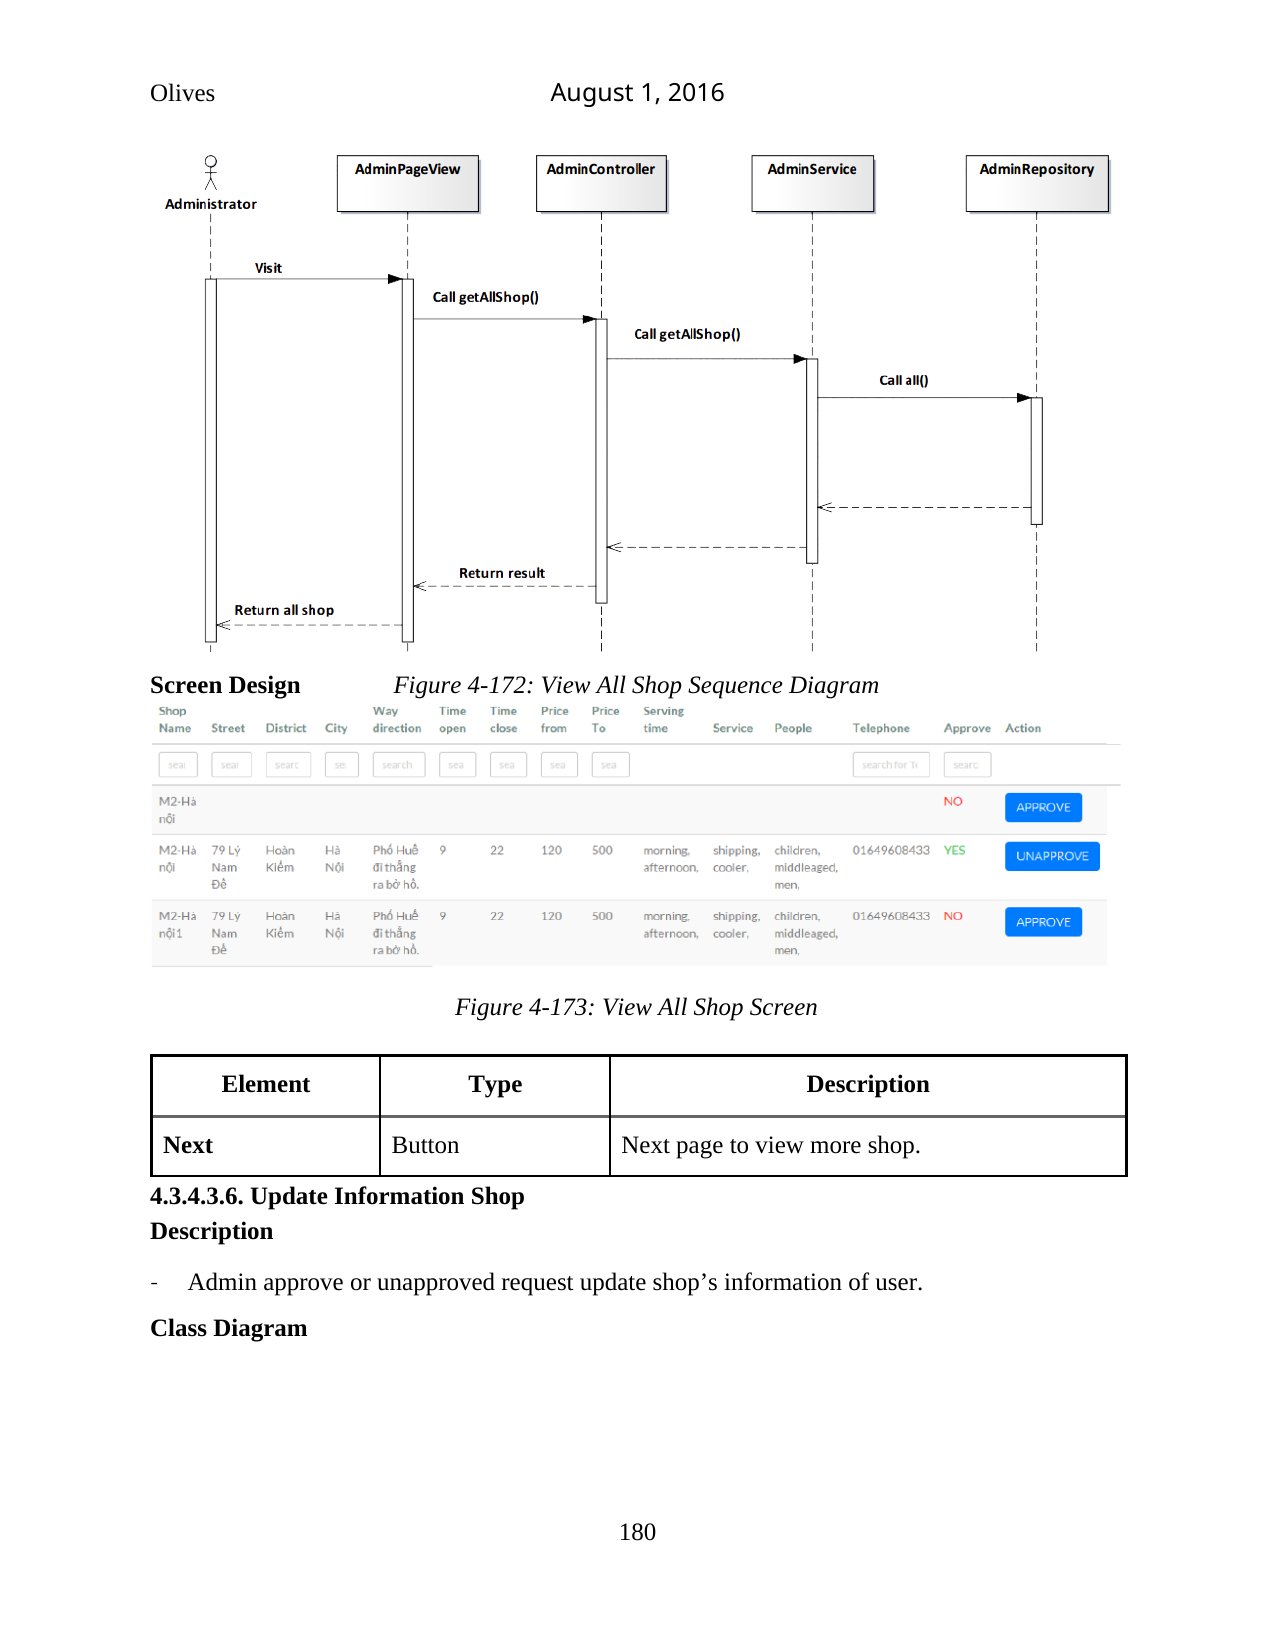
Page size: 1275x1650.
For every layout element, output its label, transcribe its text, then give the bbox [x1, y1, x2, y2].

subtitle 4.3.4.3.6. Update Information Shop [150, 1181, 1125, 1210]
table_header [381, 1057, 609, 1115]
picture [150, 701, 1125, 988]
subtitle Description [150, 1216, 1125, 1245]
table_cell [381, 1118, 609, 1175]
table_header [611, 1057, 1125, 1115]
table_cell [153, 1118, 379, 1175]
list Admin approve or unapproved request update shop’s information of user. [150, 1262, 1125, 1298]
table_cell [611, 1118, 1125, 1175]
subtitle Class Diagram [150, 1313, 1125, 1342]
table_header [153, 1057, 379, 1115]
subtitle Screen Design [150, 671, 1125, 699]
picture [150, 150, 1125, 652]
